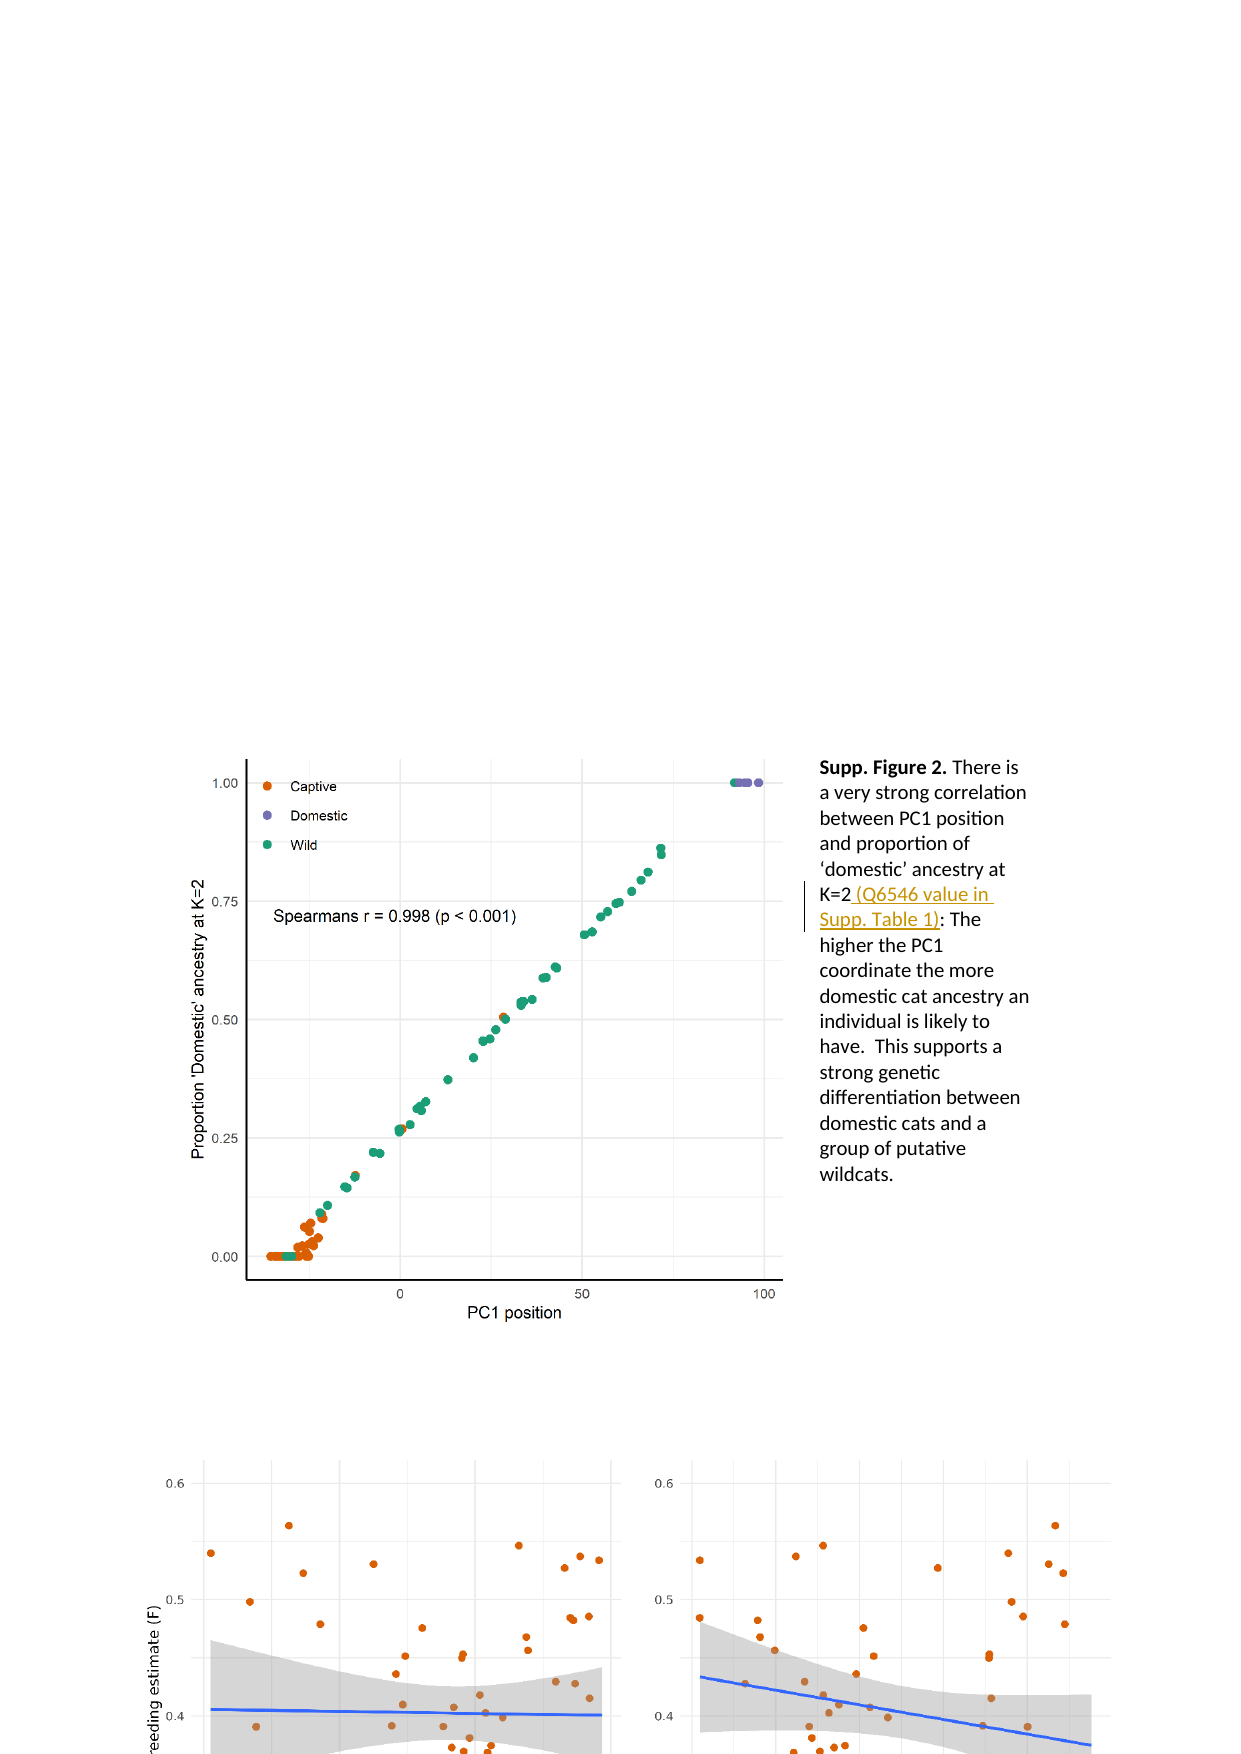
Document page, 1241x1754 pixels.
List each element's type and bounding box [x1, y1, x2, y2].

picture [140, 1428, 1118, 1754]
picture [181, 721, 792, 1331]
